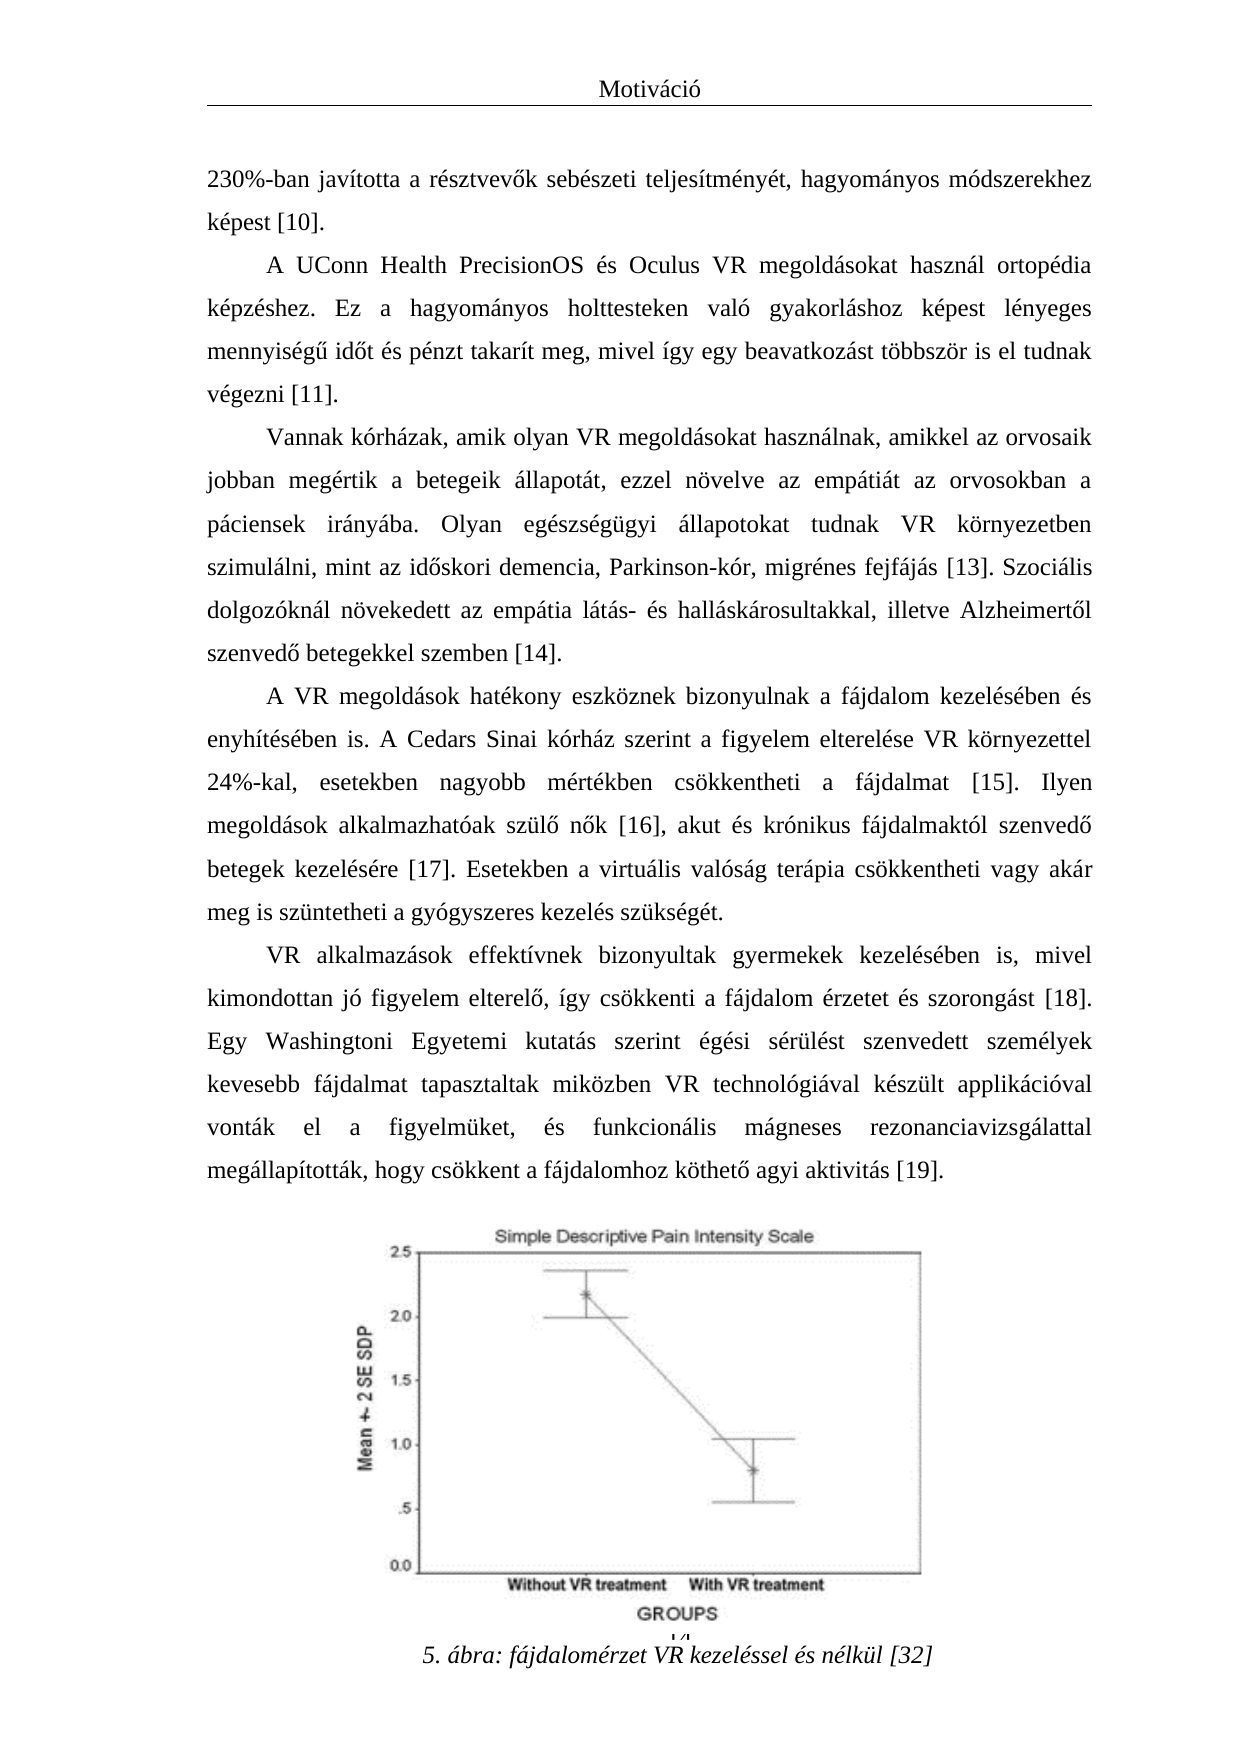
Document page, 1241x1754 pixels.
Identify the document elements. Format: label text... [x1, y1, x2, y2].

text A UConn Health PrecisionOS és Oculus VR megoldásokat használ ortopédia képzéshez. Ez a hagyományos holttesteken való gyakorláshoz képest lényeges mennyiségű időt és pénzt takarít meg, mivel így egy beavatkozást többször is el tudnak végezni . [207, 250, 1092, 408]
text A VR megoldások hatékony eszköznek bizonyulnak a fájdalom kezelésében és enyhítésében is. A Cedars Sinai kórház szerint a figyelem elterelése VR környezettel 24%-kal, esetekben nagyobb mértékben csökkentheti a fájdalmat. Ilyen megoldások alkalmazhatóak szülő nők, akut és krónikus fájdalmaktól szenvedő betegek kezelésére. Esetekben a virtuális valóság terápia csökkentheti vagy akár meg is szüntetheti a gyógyszeres kezelés szükségét. [207, 681, 1092, 926]
text Vannak kórházak, amik olyan VR megoldásokat használnak, amikkel az orvosaik jobban megértik a betegeik állapotát, ezzel növelve az empátiát az orvosokban a páciensek irányába. Olyan egészségügyi állapotokat tudnak VR környezetben szimulálni, mint az időskori demencia, Parkinson-kór, migrénes fejfájás . Szociális dolgozóknál növekedett az empátia látás- és halláskárosultakkal, illetve Alzheimertől szenvedő betegekkel szemben. [207, 422, 1092, 667]
text A George Washington Egyetem agy- és mellkassebészeti beavatkozásokhoz használ egy fejlett VR eszközt, aminek használatával a sebészek a beavatkozás előtt képesek megvizsgálni a beteget . Ez javított a sebészeti beavatkozások hatékonyságán, valamint így a betegek és családtagjaik jobban megértik a beavatkozást. Egy Harward Business Review tanulmány szerint a VR környezetben végzett oktatás 230%-ban javította a résztvevők sebészeti teljesítményét, hagyományos módszerekhez képest . [207, 164, 1092, 236]
text VR alkalmazások effektívnek bizonyultak gyermekek kezelésében is, mivel kimondottan jó figyelem elterelő, így csökkenti a fájdalom érzetet és szorongást. Egy Washingtoni Egyetemi kutatás szerint égési sérülést szenvedett személyek kevesebb fájdalmat tapasztaltak miközben VR technológiával készült applikációval vonták el a figyelmüket, és funkcionális mágneses rezonanciavizsgálattal megállapították, hogy csökkent a fájdalomhoz köthető agyi aktivitás. [207, 940, 1092, 1184]
picture [336, 1199, 963, 1634]
